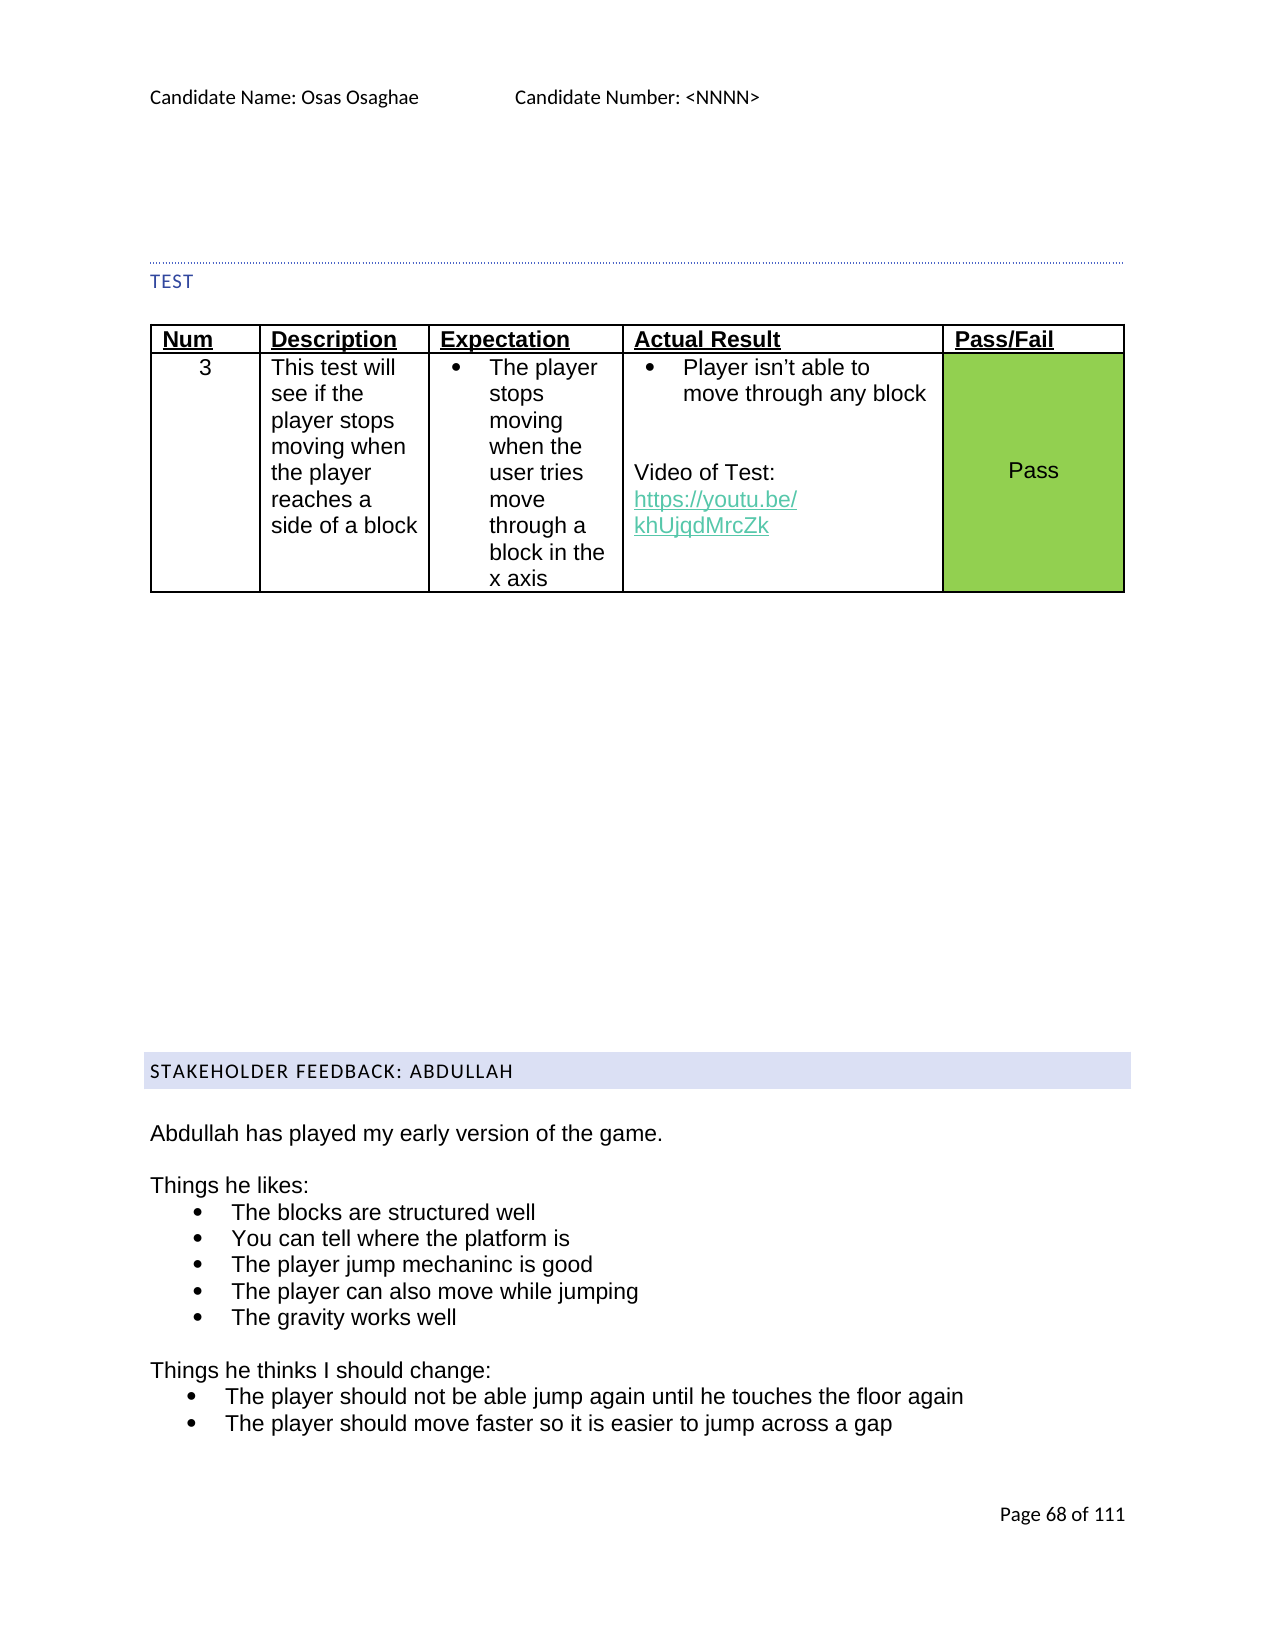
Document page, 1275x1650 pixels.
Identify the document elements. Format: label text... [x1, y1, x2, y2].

list The blocks are structured well [194, 1199, 1125, 1225]
text Things he thinks I should change: [150, 1357, 1125, 1383]
table_header Num [152, 326, 259, 352]
list The player jump mechaninc is good [194, 1251, 1125, 1278]
table_cell This test will see if the player stops moving when the player reaches a side of a block [261, 354, 428, 591]
table_cell Player isn’t able to move through any block Video of Test: https://youtu.be/khUjqdMrcZk [624, 354, 942, 591]
text Abdullah has played my early version of the game. [150, 1120, 1125, 1146]
text Things he likes: [150, 1172, 1125, 1199]
subtitle Stakeholder Feedback: Abdullah [150, 1058, 1125, 1083]
table_cell Pass [944, 354, 1123, 591]
table_header Expectation [430, 326, 622, 352]
table_header Actual Result [624, 326, 942, 352]
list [187, 1383, 1125, 1409]
table_cell The player stops moving when the user tries move through a block in the x axis [430, 354, 622, 591]
subtitle Test [150, 262, 1125, 293]
list The player can also move while jumping [194, 1278, 1125, 1304]
list You can tell where the platform is [194, 1225, 1125, 1251]
list The gravity works well [194, 1304, 1125, 1331]
table_cell 3 [152, 354, 259, 591]
list The player should move faster so it is easier to jump across a gap [187, 1409, 1125, 1436]
table_header Pass/Fail [944, 326, 1123, 352]
table_header Description [261, 326, 428, 352]
